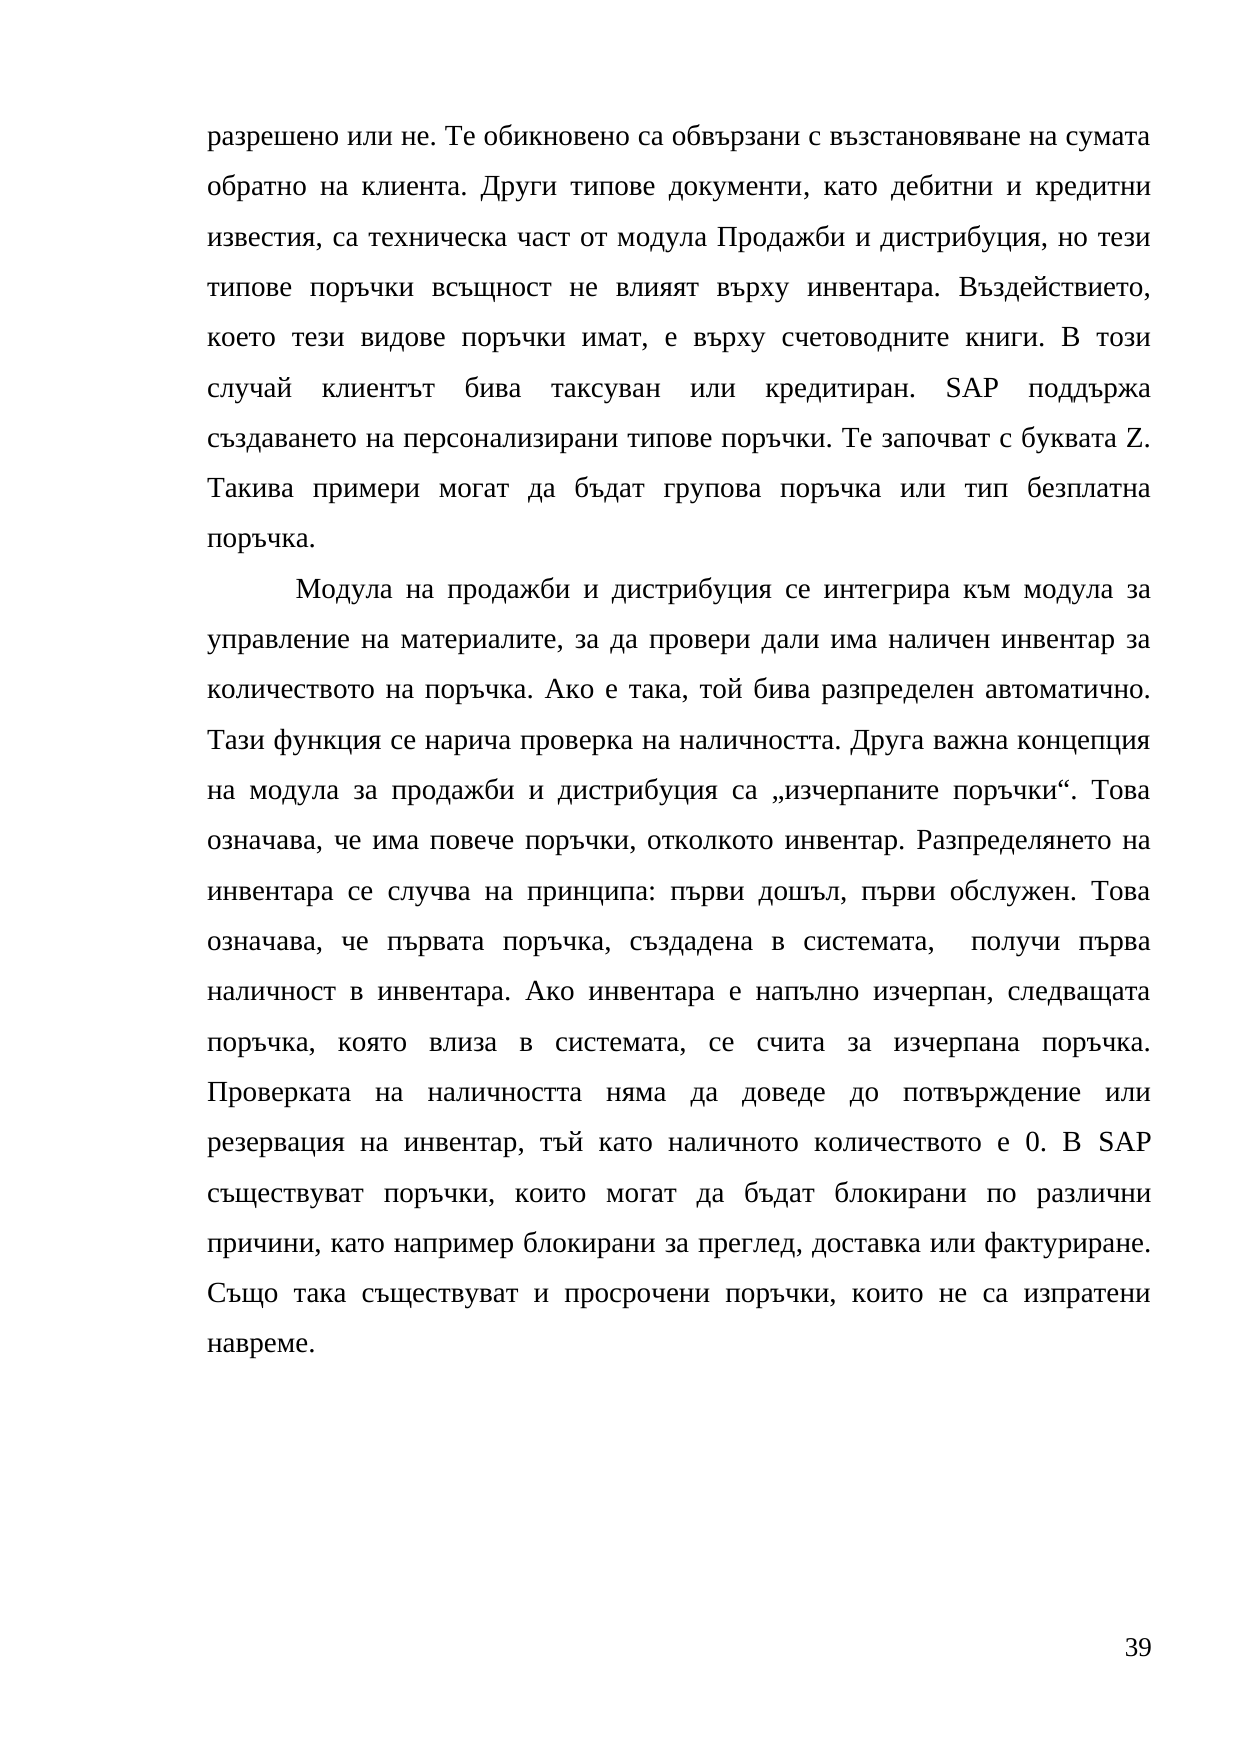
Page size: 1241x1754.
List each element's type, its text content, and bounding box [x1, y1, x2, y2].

text Модула на продажби и дистрибуция се интегрира към модула за управление на материалите, за да провери дали има наличен инвентар за количеството на поръчка. Ако е така, той бива разпределен автоматично. Тази функция се нарича проверка на наличността. Друга важна концепция на модула за продажби и дистрибуция са „изчерпаните поръчки“. Това означава, че има повече поръчки, отколкото инвентар. Разпределянето на инвентара се случва на принципа: първи дошъл, първи обслужен. Това означава, че първата поръчка, създадена в системата, получи първа наличност в инвентара. Ако инвентара е напълно изчерпан, следващата поръчка, която влиза в системата, се счита за изчерпана поръчка. Проверката на наличността няма да доведе до потвърждение или резервация на инвентар, тъй като наличното количеството е 0. В SAP съществуват поръчки, които могат да бъдат блокирани по различни причини, като например блокирани за преглед, доставка или фактуриране. Също така съществуват и просрочени поръчки, които не са изпратени навреме. [207, 571, 1152, 1359]
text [207, 118, 1152, 554]
